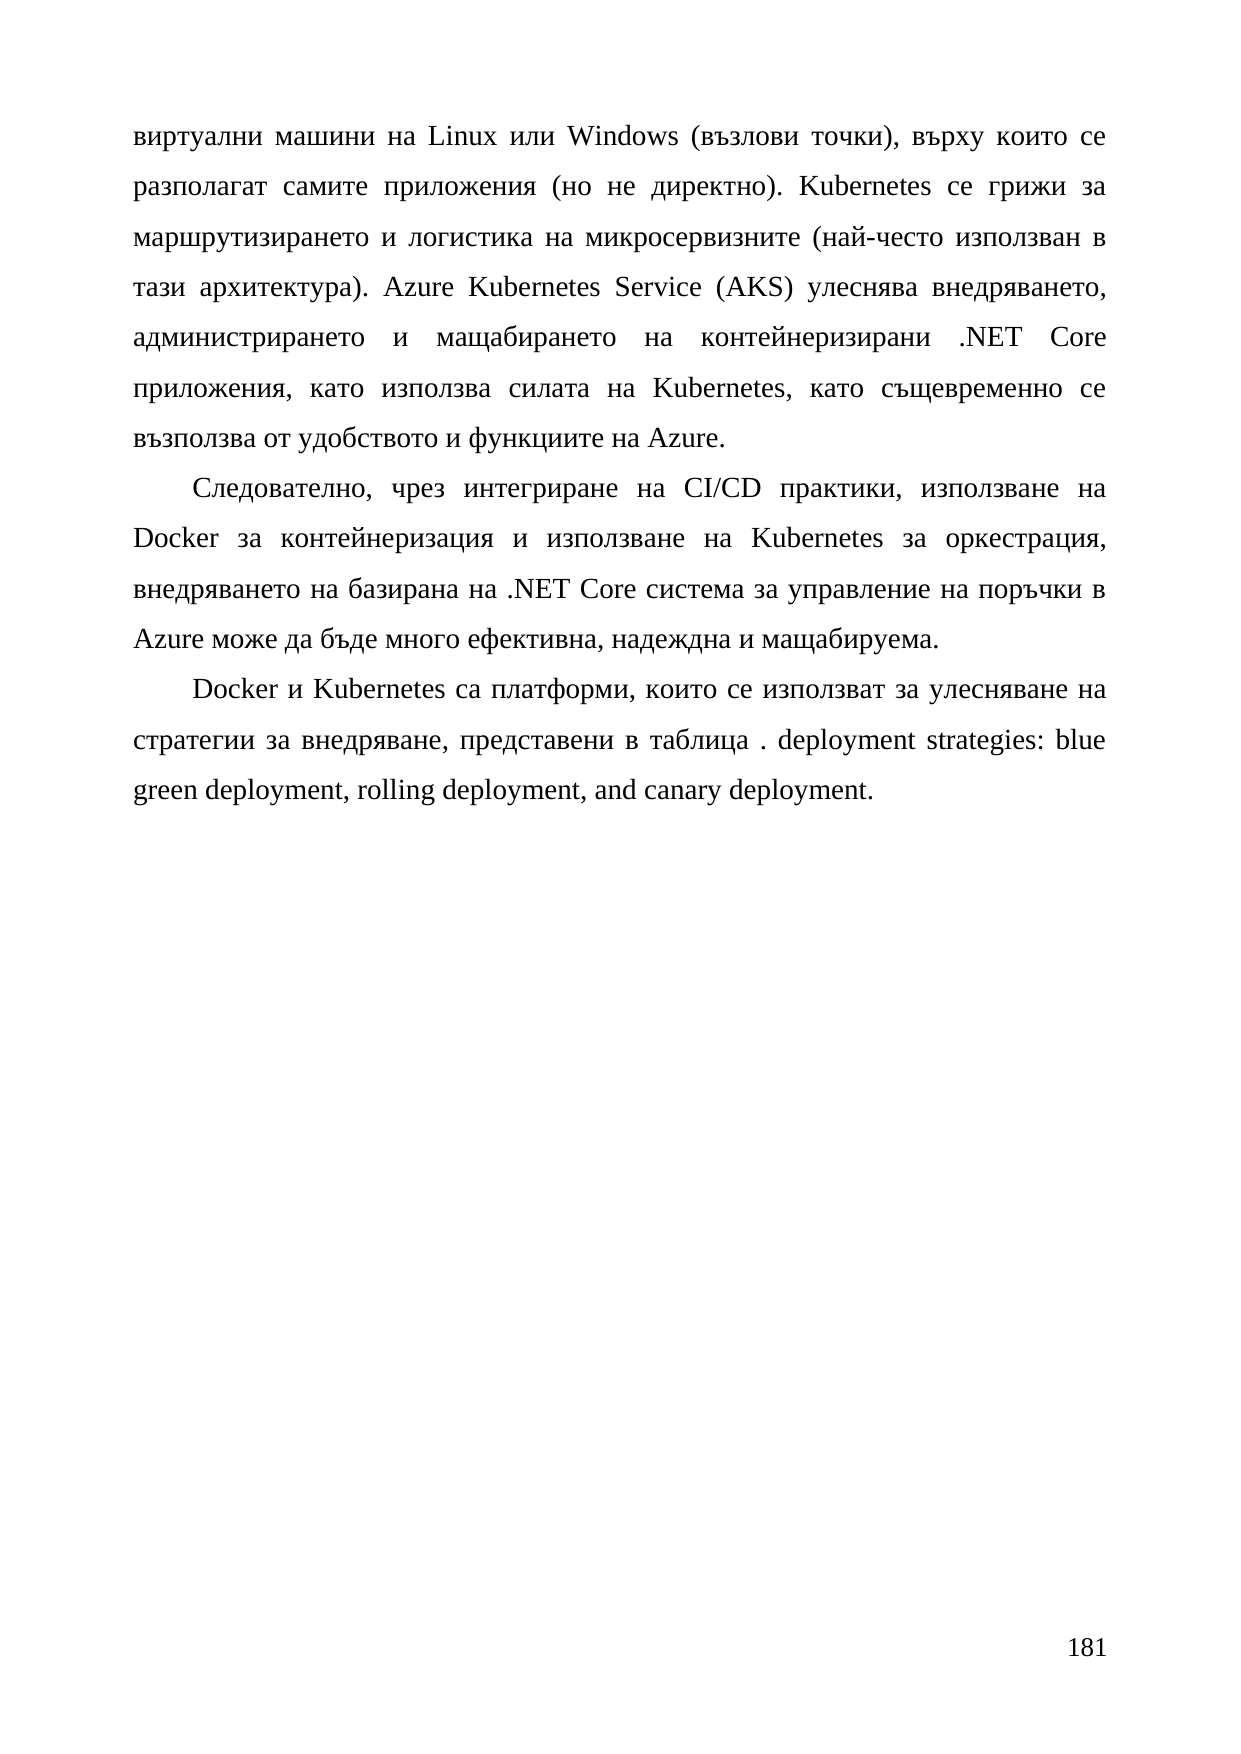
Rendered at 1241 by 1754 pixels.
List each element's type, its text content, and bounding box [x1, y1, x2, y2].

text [133, 118, 1107, 453]
text Следователно, чрез интегриране на CI/CD практики, използване на Docker за контейнеризация и използване на Kubernetes за оркестрация, внедряването на базирана на .NET Core система за управление на поръчки в Azure може да бъде много ефективна, надеждна и мащабируема. [133, 470, 1107, 655]
text Docker и Kubernetes са платформи, които се използват за улесняване на стратегии за внедряване, представени в таблица . deployment strategies: blue green deployment, rolling deployment, and canary deployment. [133, 672, 1107, 806]
